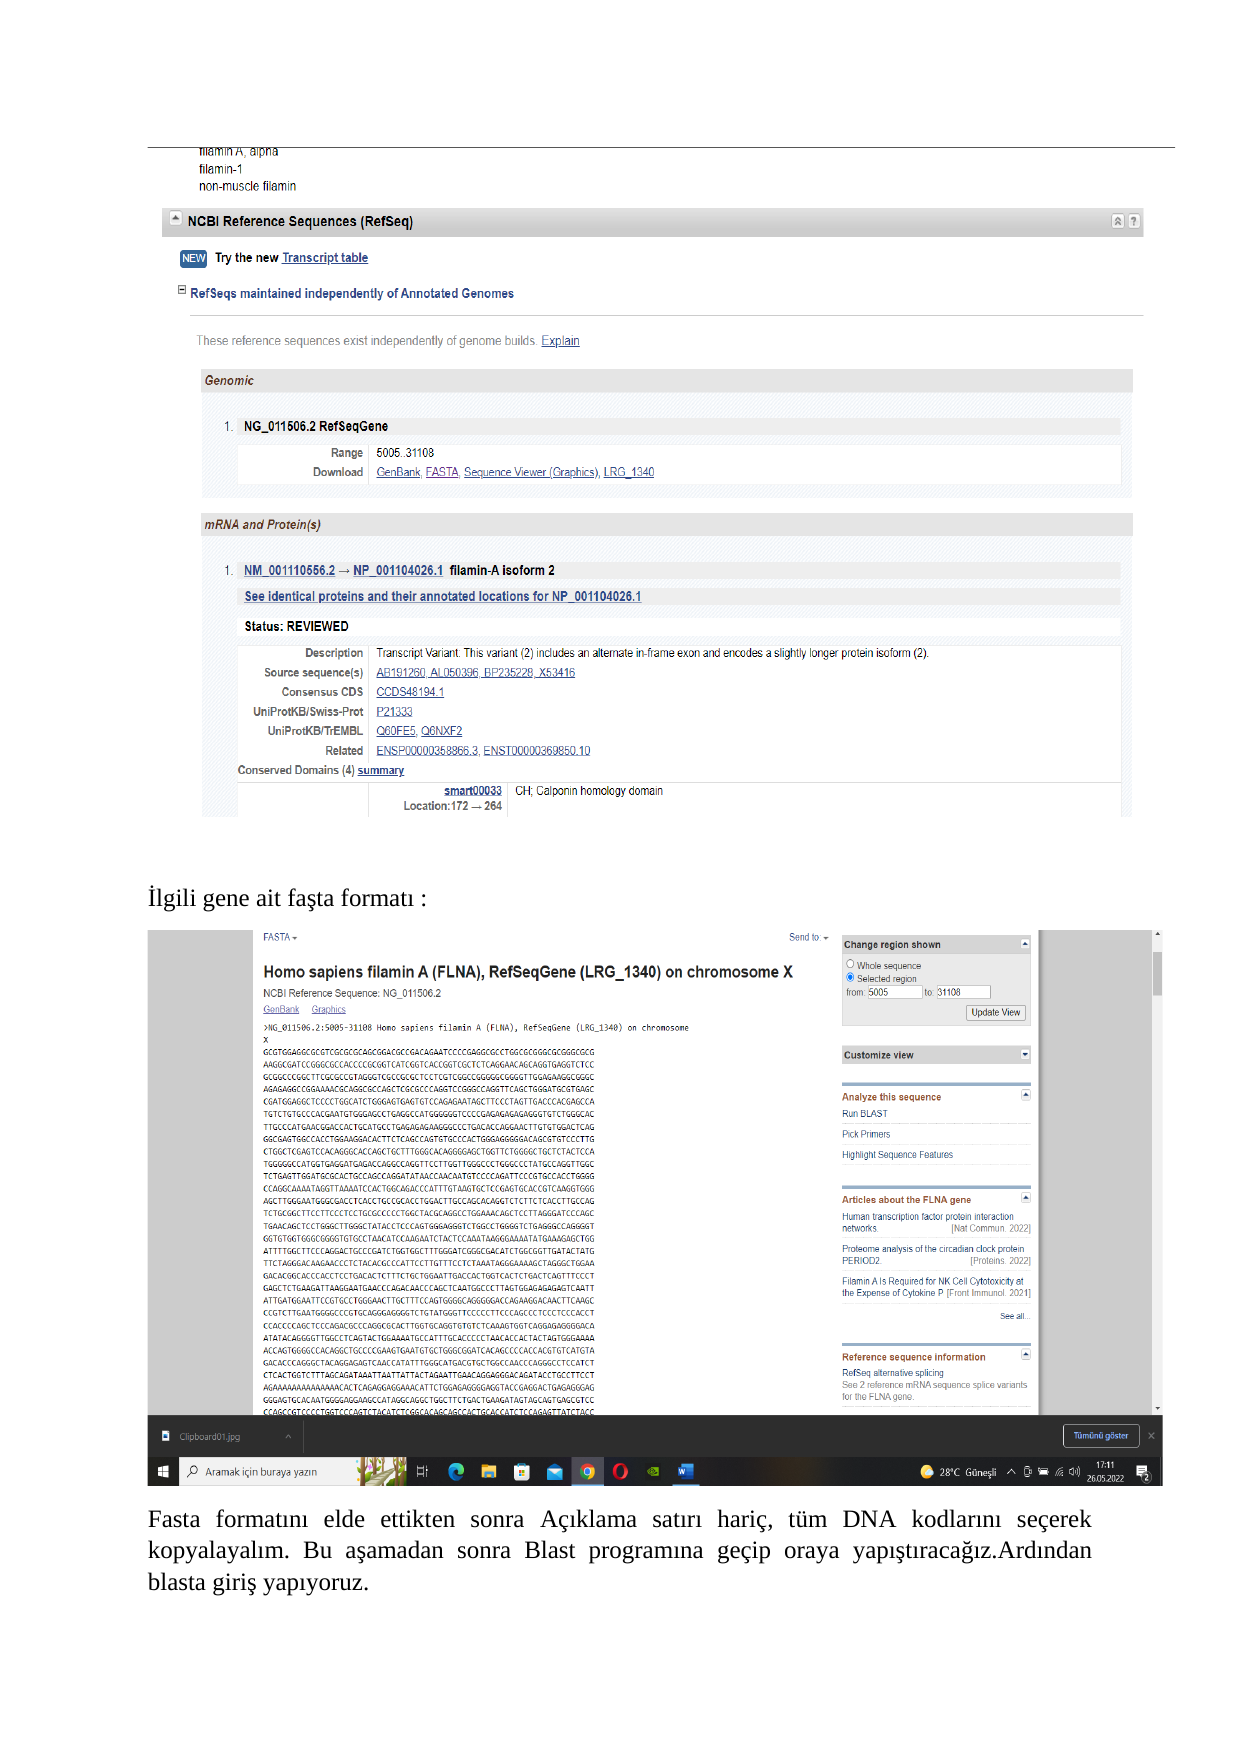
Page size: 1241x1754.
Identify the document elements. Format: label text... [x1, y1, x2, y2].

picture [147, 147, 1176, 817]
text Fasta formatını elde ettikten sonra Açıklama satırı hariç, tüm DNA kodlarını seçerek kopyalayalım. Bu aşamadan sonra Blast programına geçip oraya yapıştıracağız.Ardından blasta giriş yapıyoruz. [148, 1504, 1093, 1595]
text İlgili gene ait faşta formatı : [148, 883, 1093, 912]
picture [147, 930, 1163, 1486]
